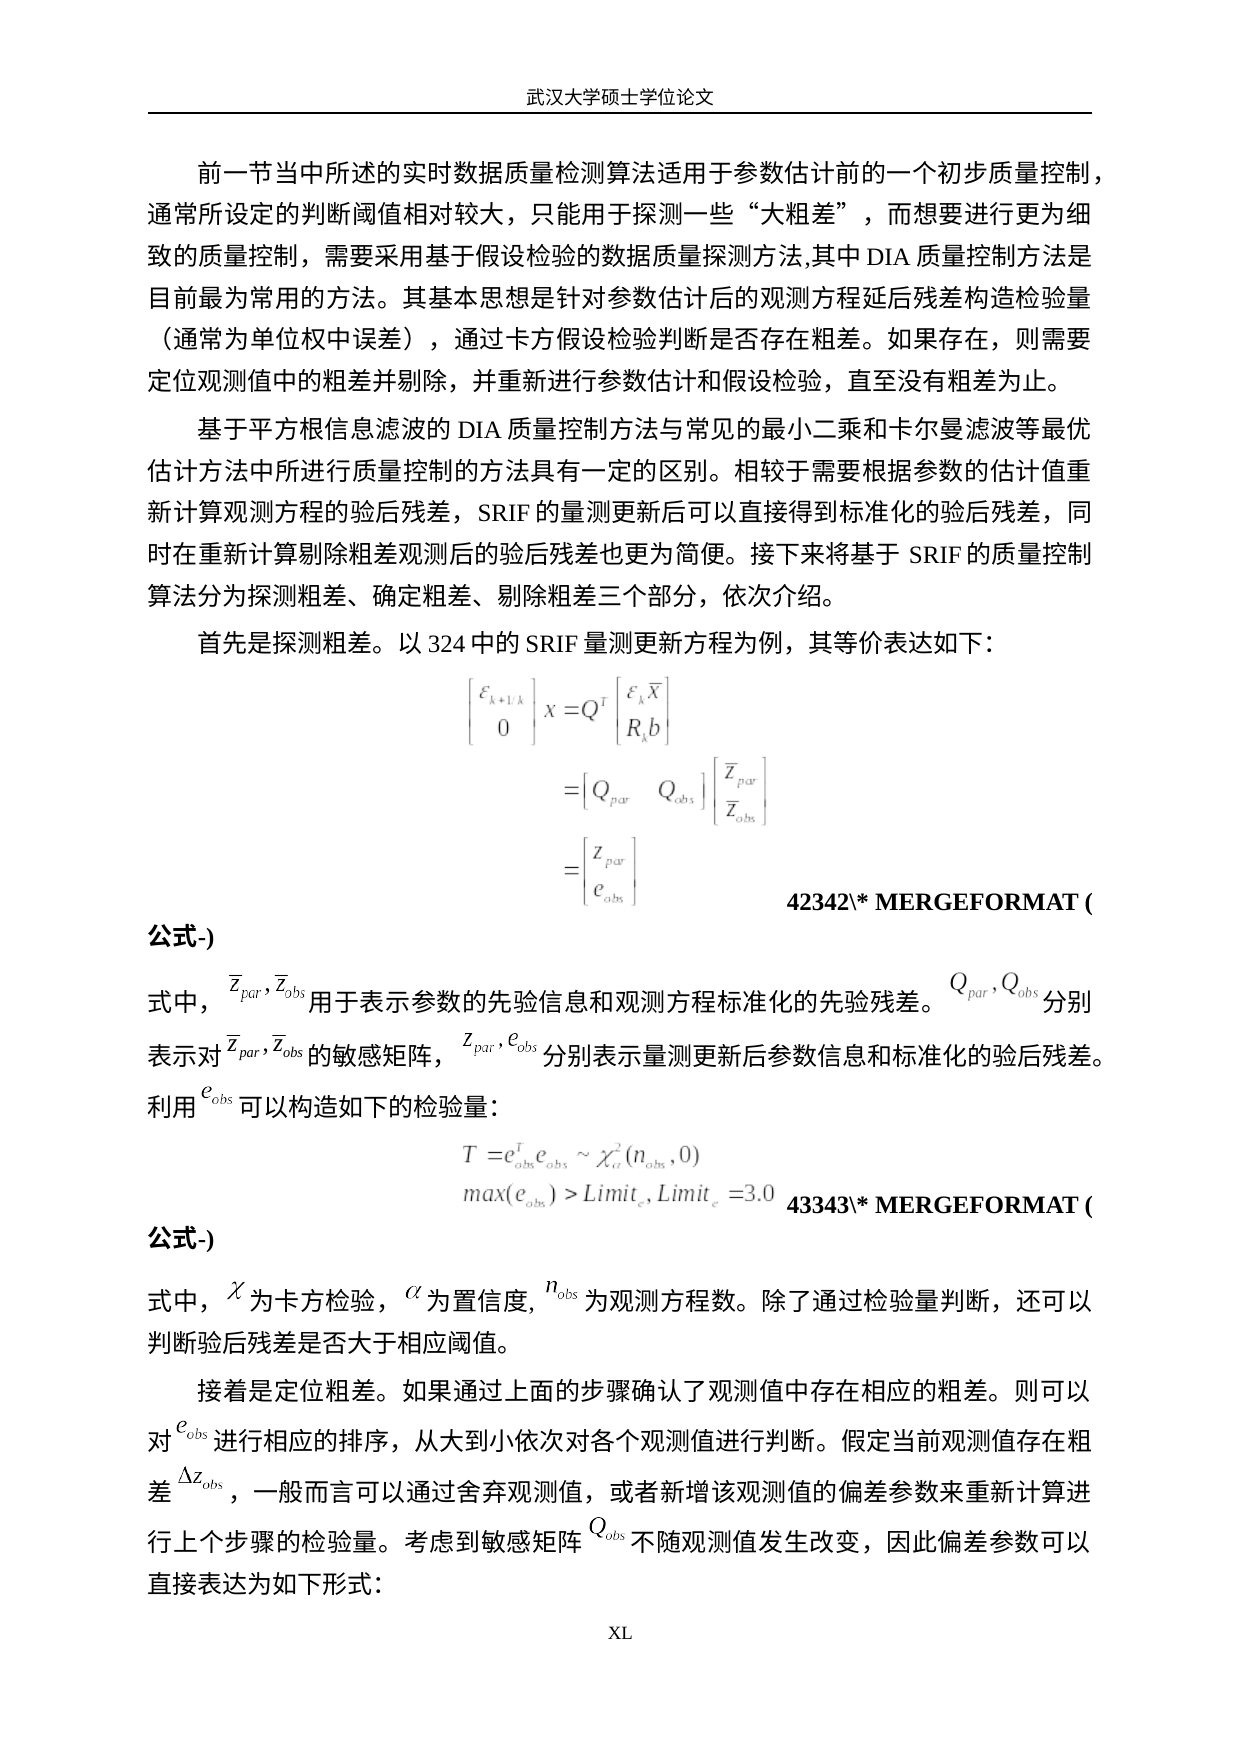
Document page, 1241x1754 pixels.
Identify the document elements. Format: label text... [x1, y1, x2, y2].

text 前一节当中所述的实时数据质量检测算法适用于参数估计前的一个初步质量控制，通常所设定的判断阈值相对较大，只能用于探测一些“大粗差”，而想要进行更为细致的质量控制，需要采用基于假设检验的数据质量探测方法,其中DIA质量控制方法是目前最为常用的方法。其基本思想是针对参数估计后的观测方程延后残差构造检验量（通常为单位权中误差），通过卡方假设检验判断是否存在粗差。如果存在，则需要定位观测值中的粗差并剔除，并重新进行参数估计和假设检验，直至没有粗差为止。 [148, 148, 1092, 398]
text 式中，为卡方检验，为置信度, 为观测方程数。除了通过检验量判断，还可以判断验后残差是否大于相应阈值。 [148, 1268, 1092, 1360]
text 首先是探测粗差。以中的SRIF量测更新方程为例，其等价表达如下： [148, 618, 1092, 660]
text 基于平方根信息滤波的DIA质量控制方法与常见的最小二乘和卡尔曼滤波等最优估计方法中所进行质量控制的方法具有一定的区别。相较于需要根据参数的估计值重新计算观测方程的验后残差，SRIF的量测更新后可以直接得到标准化的验后残差，同时在重新计算剔除粗差观测后的验后残差也更为简便。接下来将基于SRIF的质量控制算法分为探测粗差、确定粗差、剔除粗差三个部分，依次介绍。 [148, 404, 1092, 612]
text 接着是定位粗差。如果通过上面的步骤确认了观测值中存在相应的粗差。则可以对进行相应的排序，从大到小依次对各个观测值进行判断。假定当前观测值存在粗差，一般而言可以通过舍弃观测值，或者新增该观测值的偏差参数来重新计算进行上个步骤的检验量。考虑到敏感矩阵不随观测值发生改变，因此偏差参数可以直接表达为如下形式： [148, 1366, 1092, 1601]
text 式中，用于表示参数的先验信息和观测方程标准化的先验残差。分别表示对的敏感矩阵，分别表示量测更新后参数信息和标准化的验后残差。利用可以构造如下的检验量： [148, 965, 1092, 1123]
